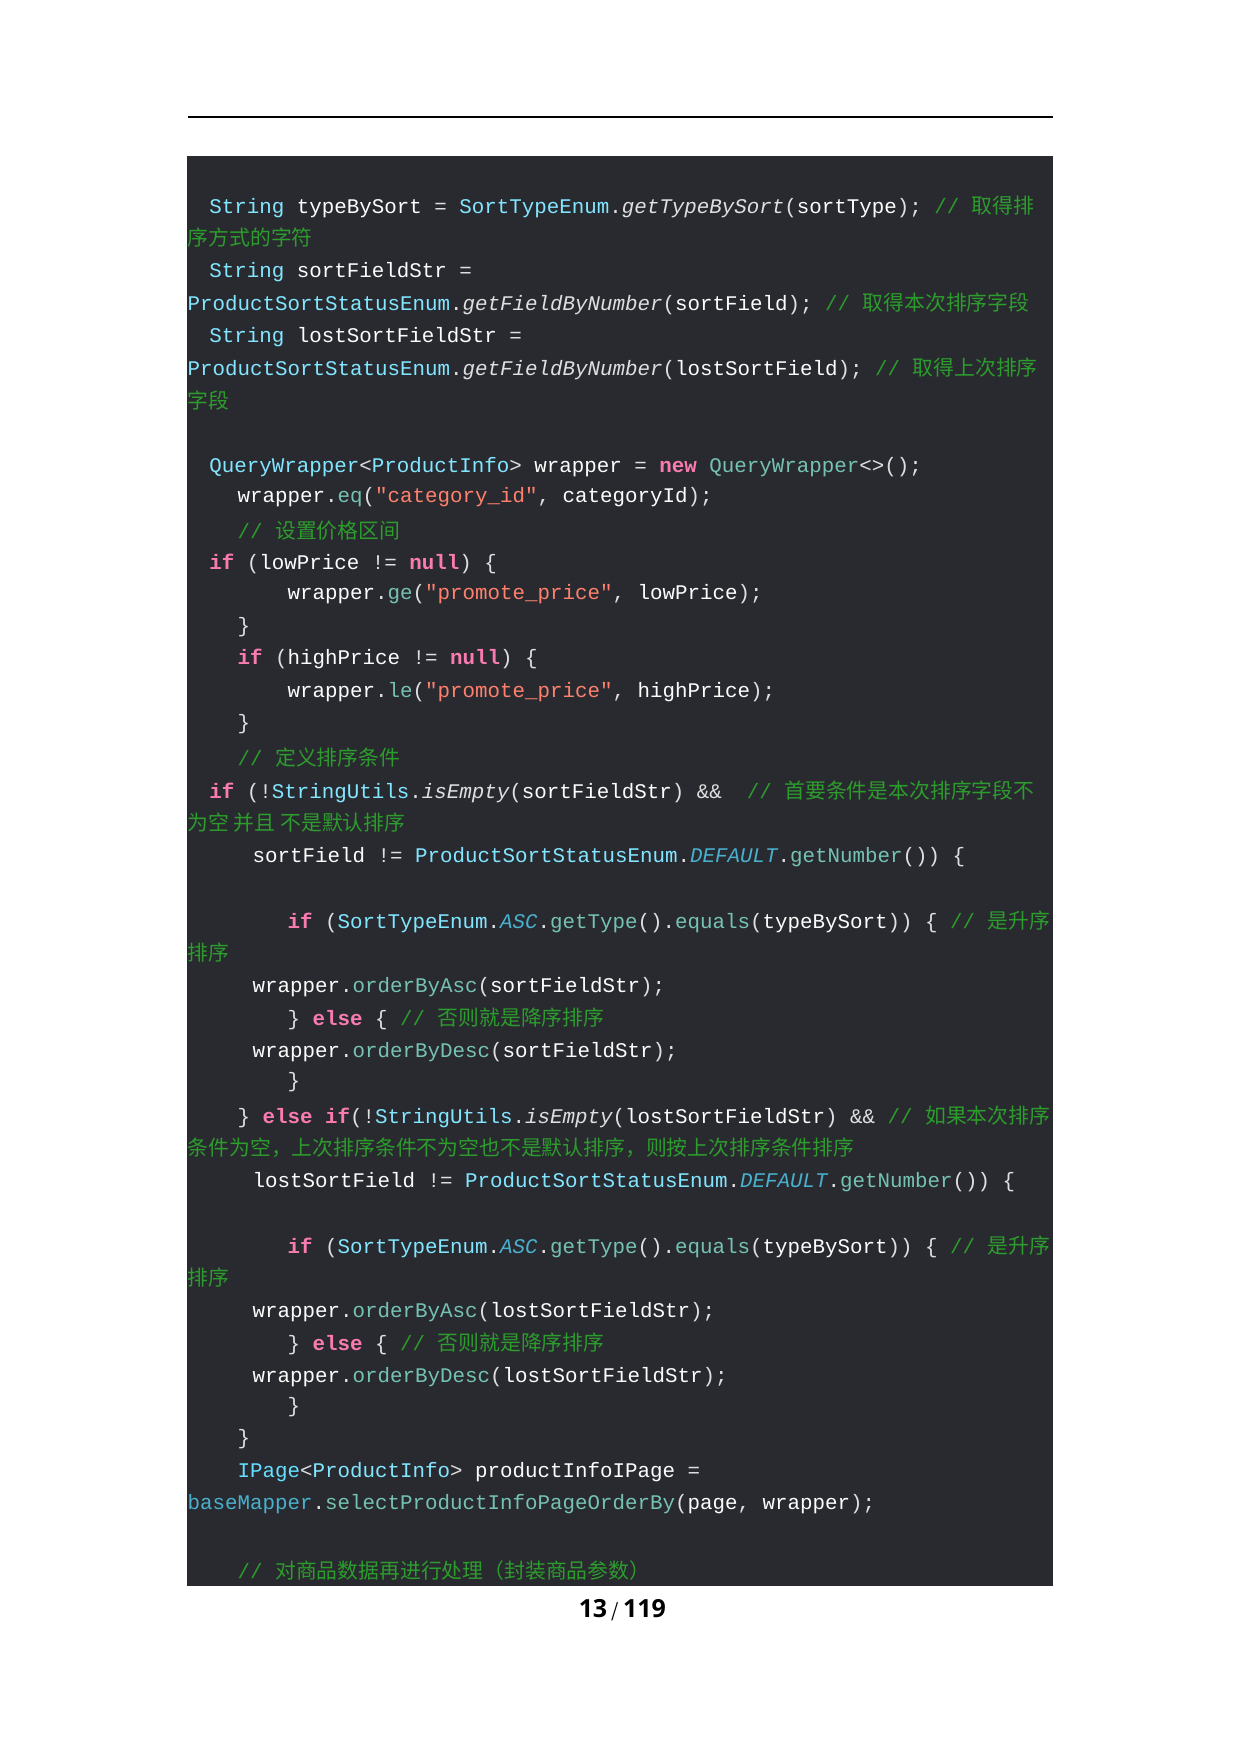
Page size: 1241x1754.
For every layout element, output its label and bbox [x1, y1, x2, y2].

text [187, 156, 1053, 1586]
